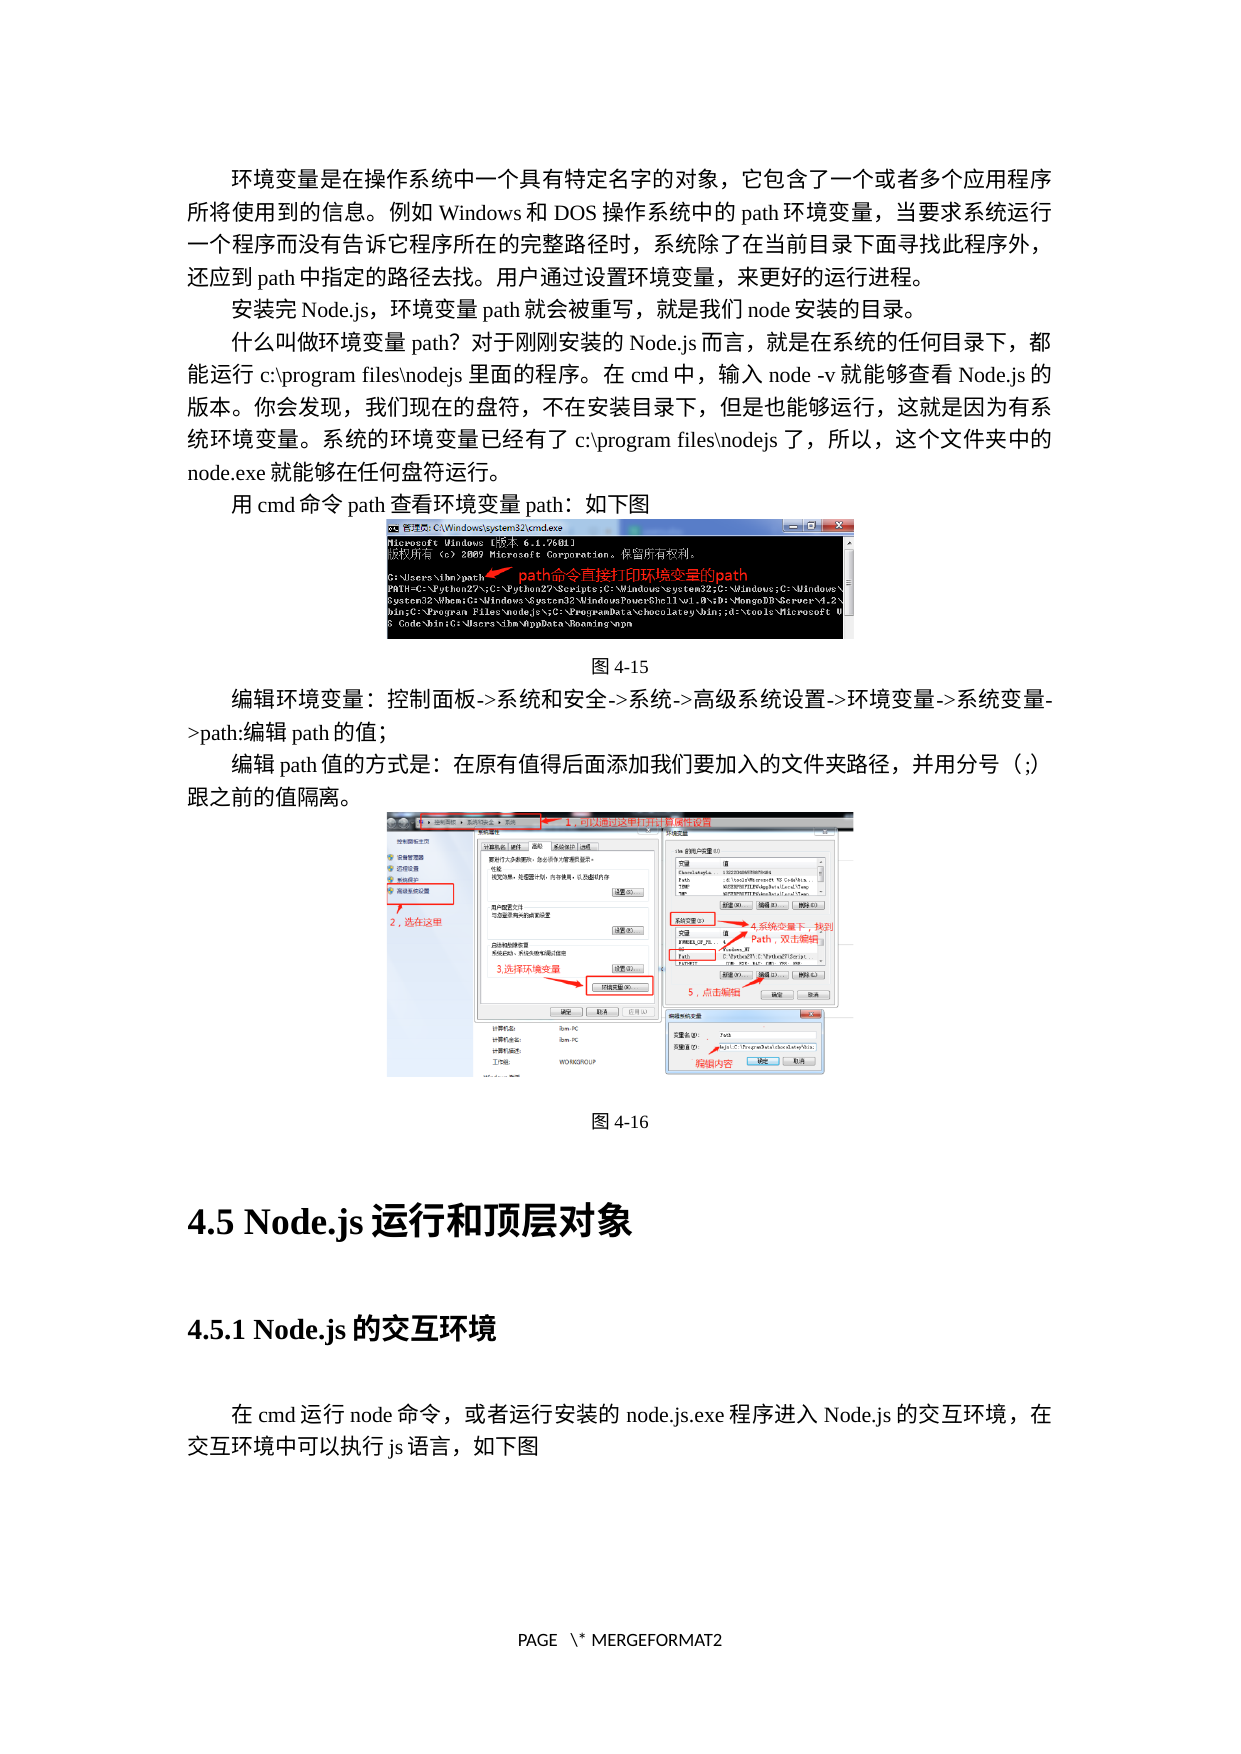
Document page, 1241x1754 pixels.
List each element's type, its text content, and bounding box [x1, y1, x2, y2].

text 安装完Node.js，环境变量path就会被重写，就是我们node安装的目录。 [187, 292, 1053, 324]
picture [386, 812, 854, 1077]
text 在cmd运行node命令，或者运行安装的node.js.exe程序进入Node.js的交互环境，在交互环境中可以执行js语言，如下图 [187, 1396, 1053, 1461]
text 图4-16 [187, 1104, 1053, 1137]
text 环境变量是在操作系统中一个具有特定名字的对象，它包含了一个或者多个应用程序所将使用到的信息。例如Windows和DOS操作系统中的path环境变量，当要求系统运行一个程序而没有告诉它程序所在的完整路径时，系统除了在当前目录下面寻找此程序外，还应到path中指定的路径去找。用户通过设置环境变量，来更好的运行进程。 [187, 162, 1053, 292]
text 编辑path值的方式是：在原有值得后面添加我们要加入的文件夹路径，并用分号（;）跟之前的值隔离。 [187, 747, 1053, 812]
text 4.5.1 Node.js的交互环境 [187, 1294, 1053, 1359]
text 4.5 Node.js运行和顶层对象 [187, 1186, 1053, 1251]
text 编辑环境变量：控制面板->系统和安全->系统->高级系统设置->环境变量->系统变量->path:编辑path的值； [187, 682, 1053, 747]
text 用cmd命令path查看环境变量path：如下图 [187, 487, 1053, 519]
picture [386, 519, 854, 639]
text 什么叫做环境变量path？对于刚刚安装的Node.js而言，就是在系统的任何目录下，都能运行c:\program files\nodejs里面的程序。在cmd中，输入node -v就能够查看Node.js的版本。你会发现，我们现在的盘符，不在安装目录下，但是也能够运行，这就是因为有系统环境变量。系统的环境变量已经有了c:\program files\nodejs了，所以，这个文件夹中的node.exe就能够在任何盘符运行。 [187, 324, 1053, 487]
text 图4-15 [187, 649, 1053, 682]
